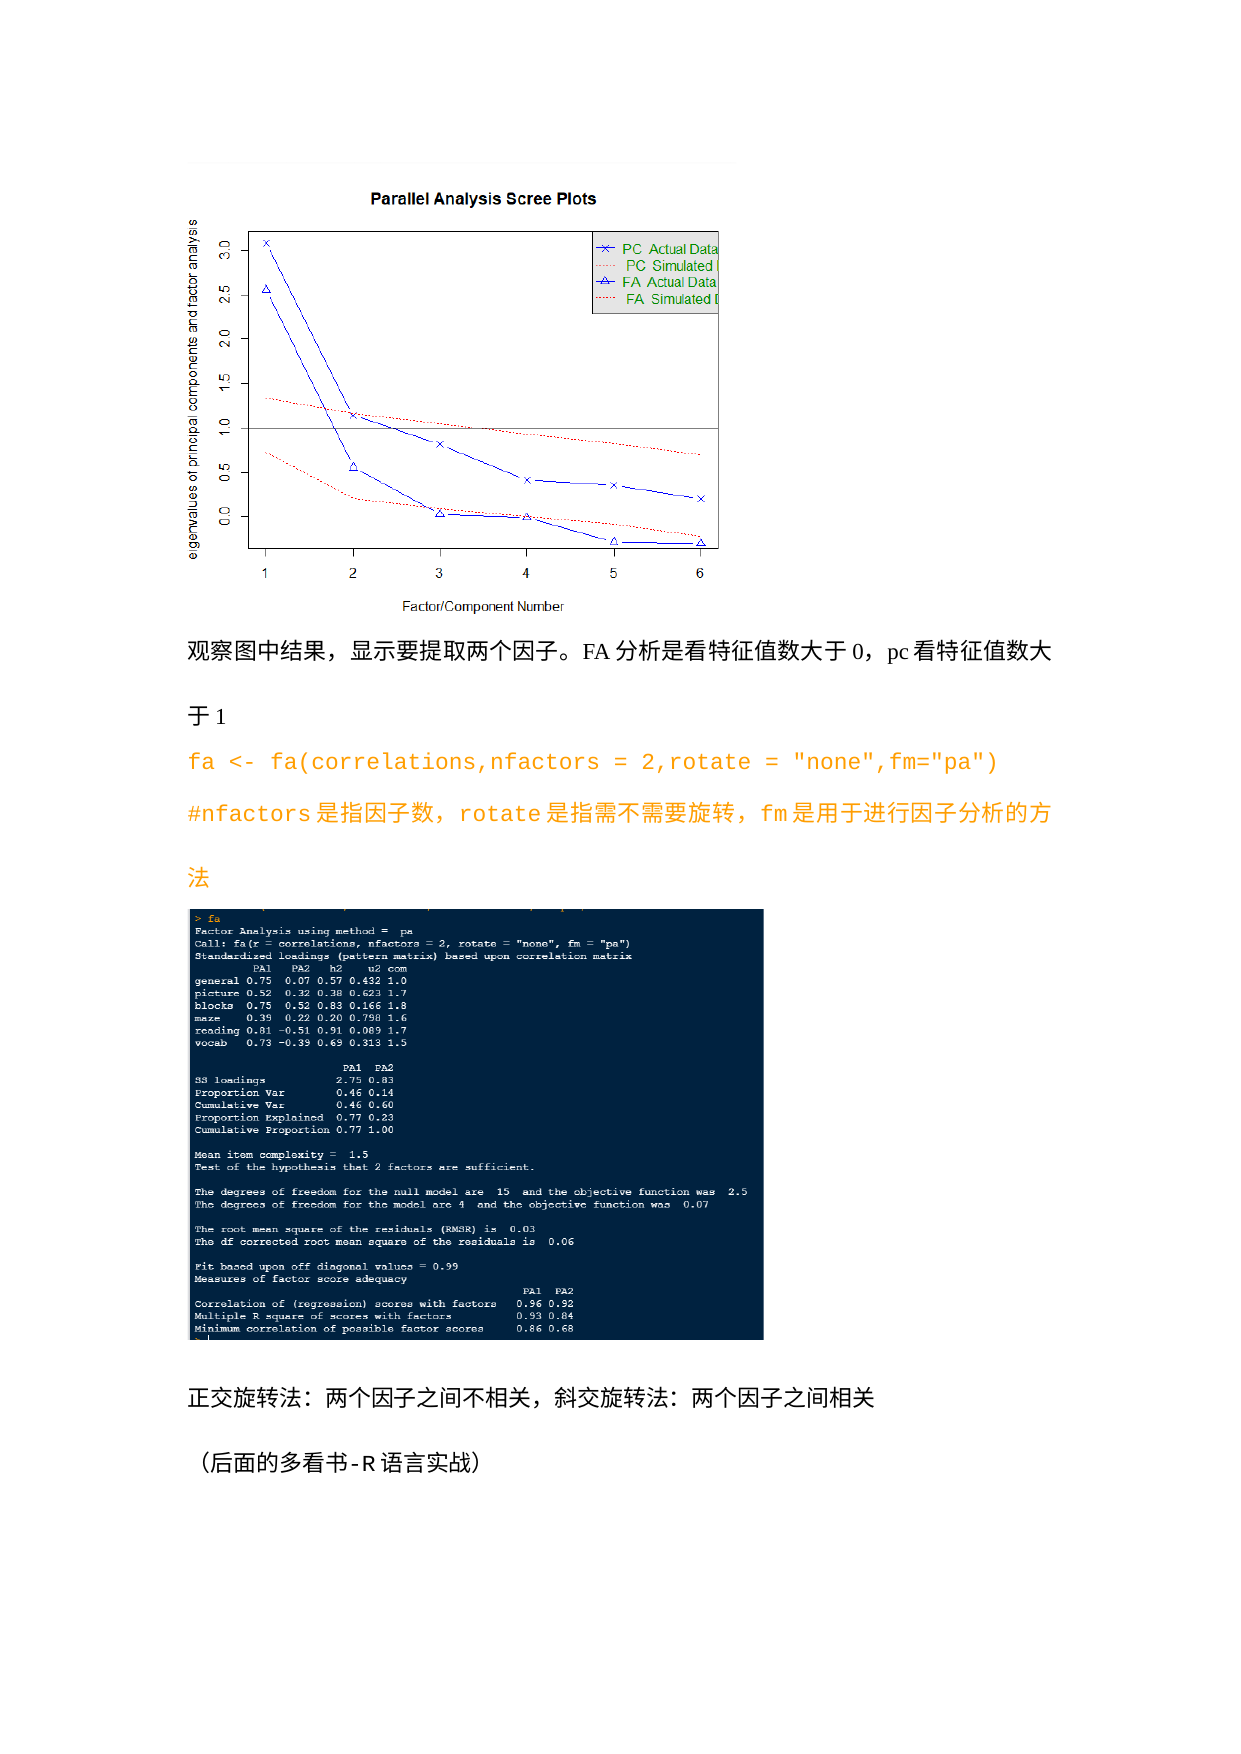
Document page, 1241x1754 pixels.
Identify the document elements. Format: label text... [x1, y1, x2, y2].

text fa <- fa(correlations,nfactors = 2,rotate = "none",fm="pa") [187, 747, 1053, 779]
picture [187, 162, 737, 617]
picture [187, 909, 764, 1340]
text 正交旋转法：两个因子之间不相关，斜交旋转法：两个因子之间相关 [187, 1364, 1053, 1429]
text （后面的多看书-R语言实战） [187, 1429, 1053, 1494]
text #nfactors是指因子数，rotate是指需不需要旋转，fm是用于进行因子分析的方法 [187, 779, 1053, 909]
